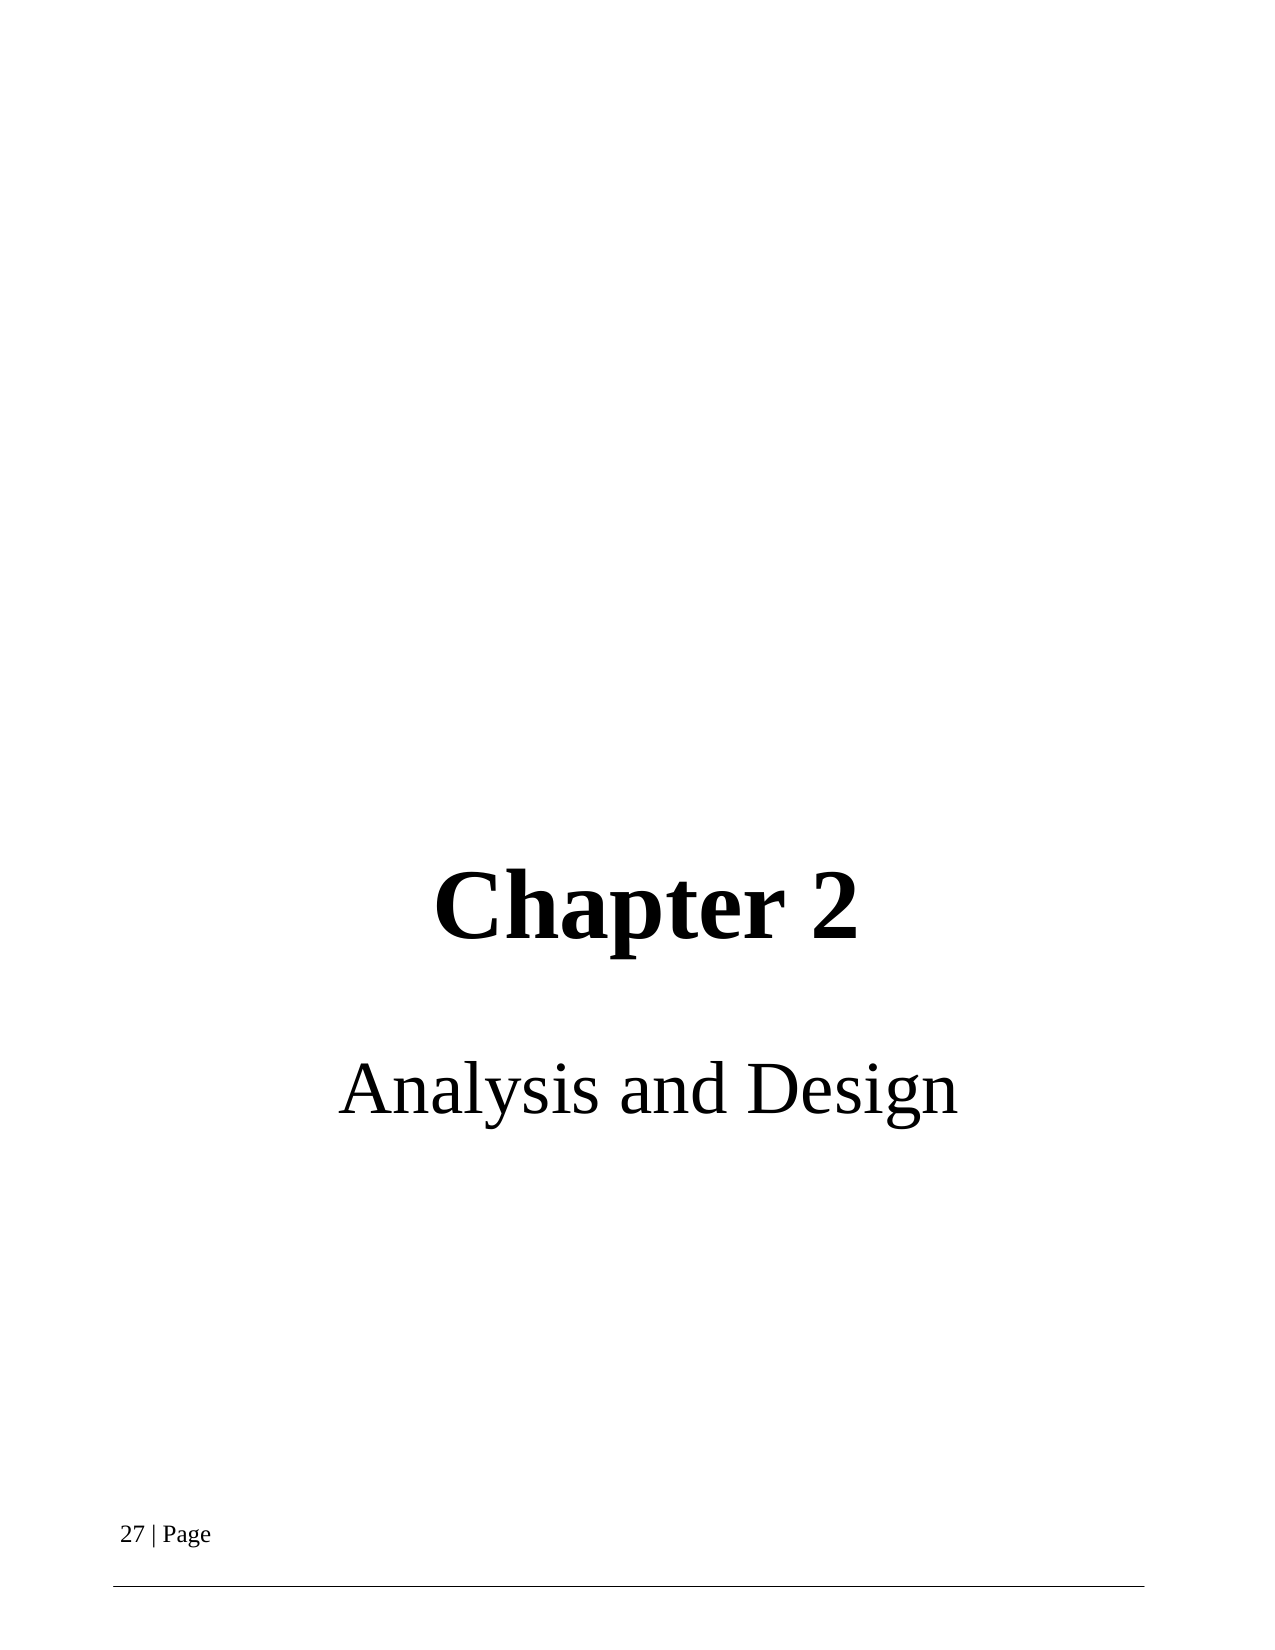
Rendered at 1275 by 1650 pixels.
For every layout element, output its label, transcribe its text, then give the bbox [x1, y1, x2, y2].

text Chapter 2 [121, 845, 1171, 960]
text Analysis and Design [121, 1044, 959, 1130]
